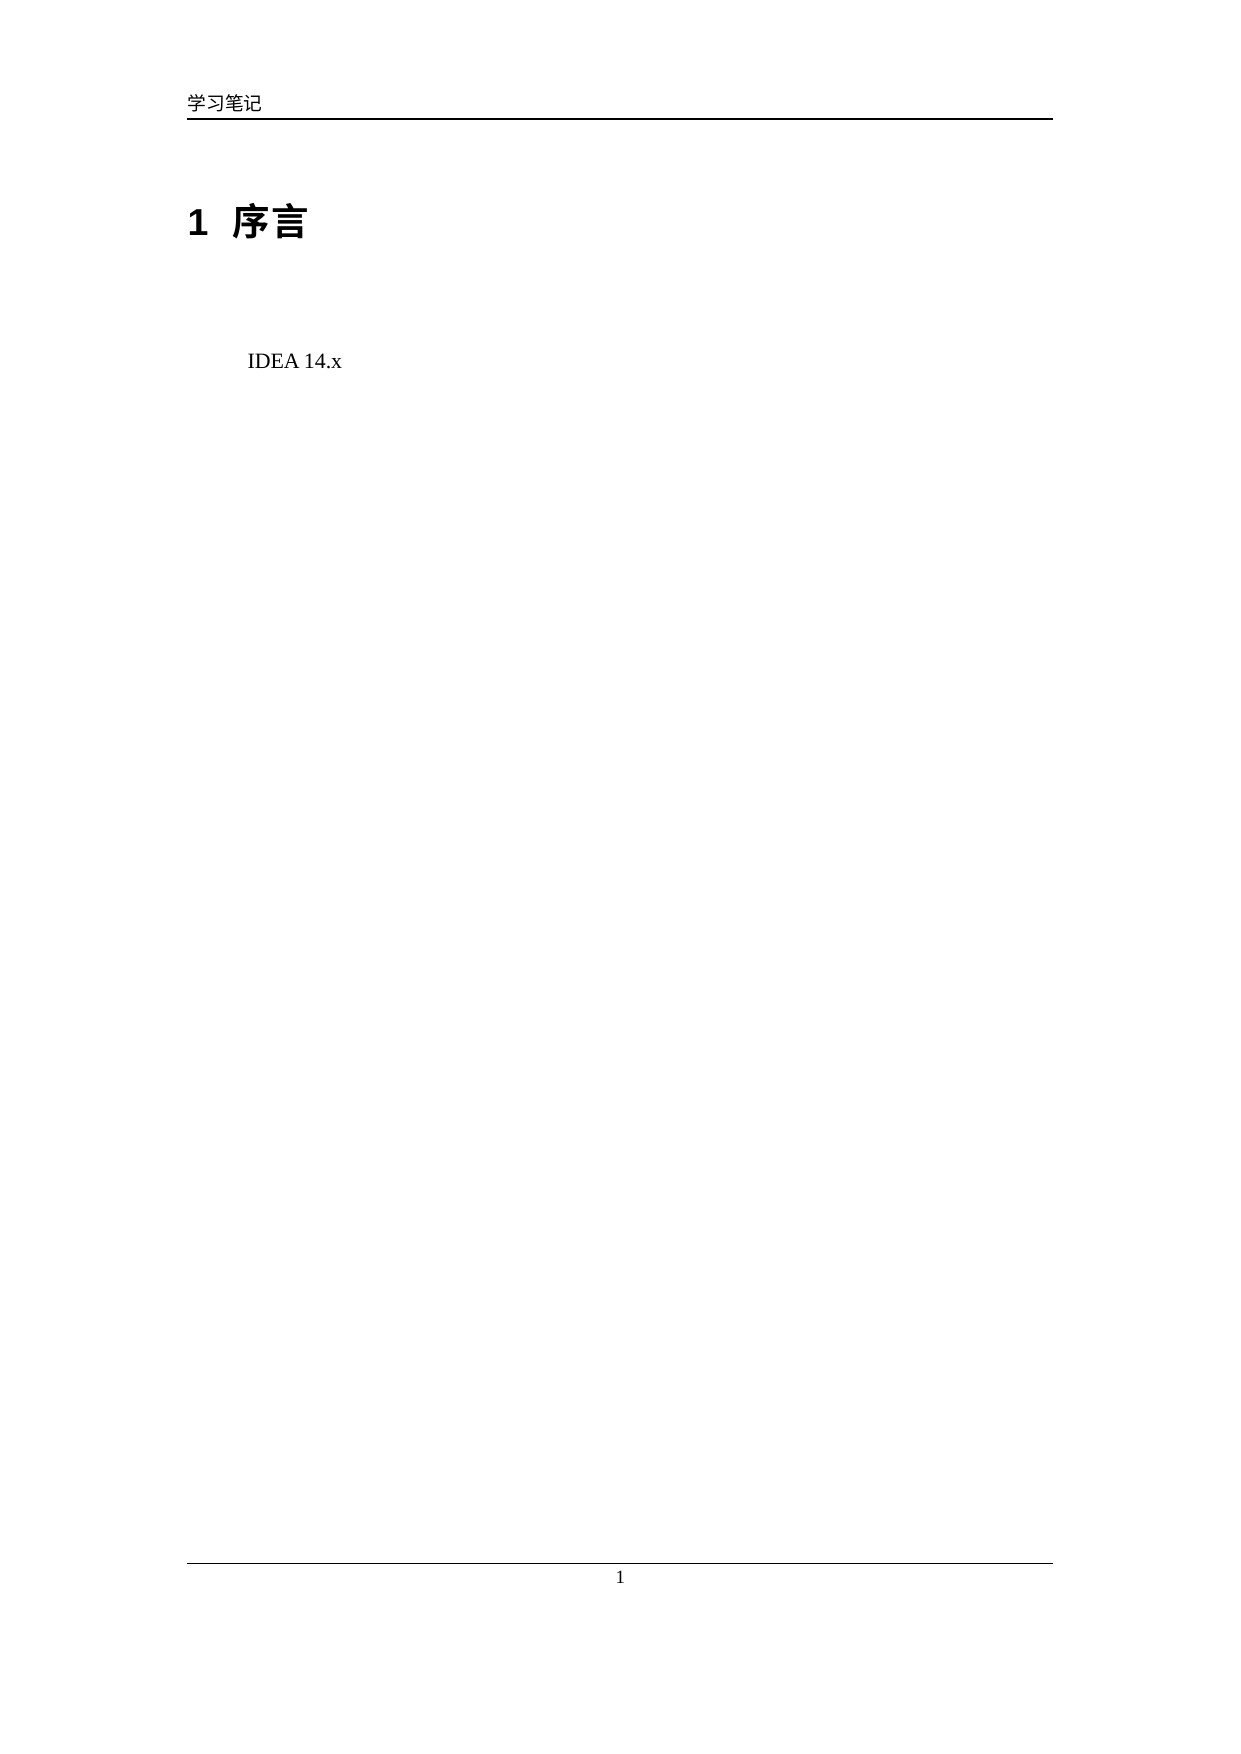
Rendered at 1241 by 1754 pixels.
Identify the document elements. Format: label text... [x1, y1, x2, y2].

subtitle 序言 [187, 187, 1053, 252]
text IDEA 14.x [247, 345, 1053, 377]
